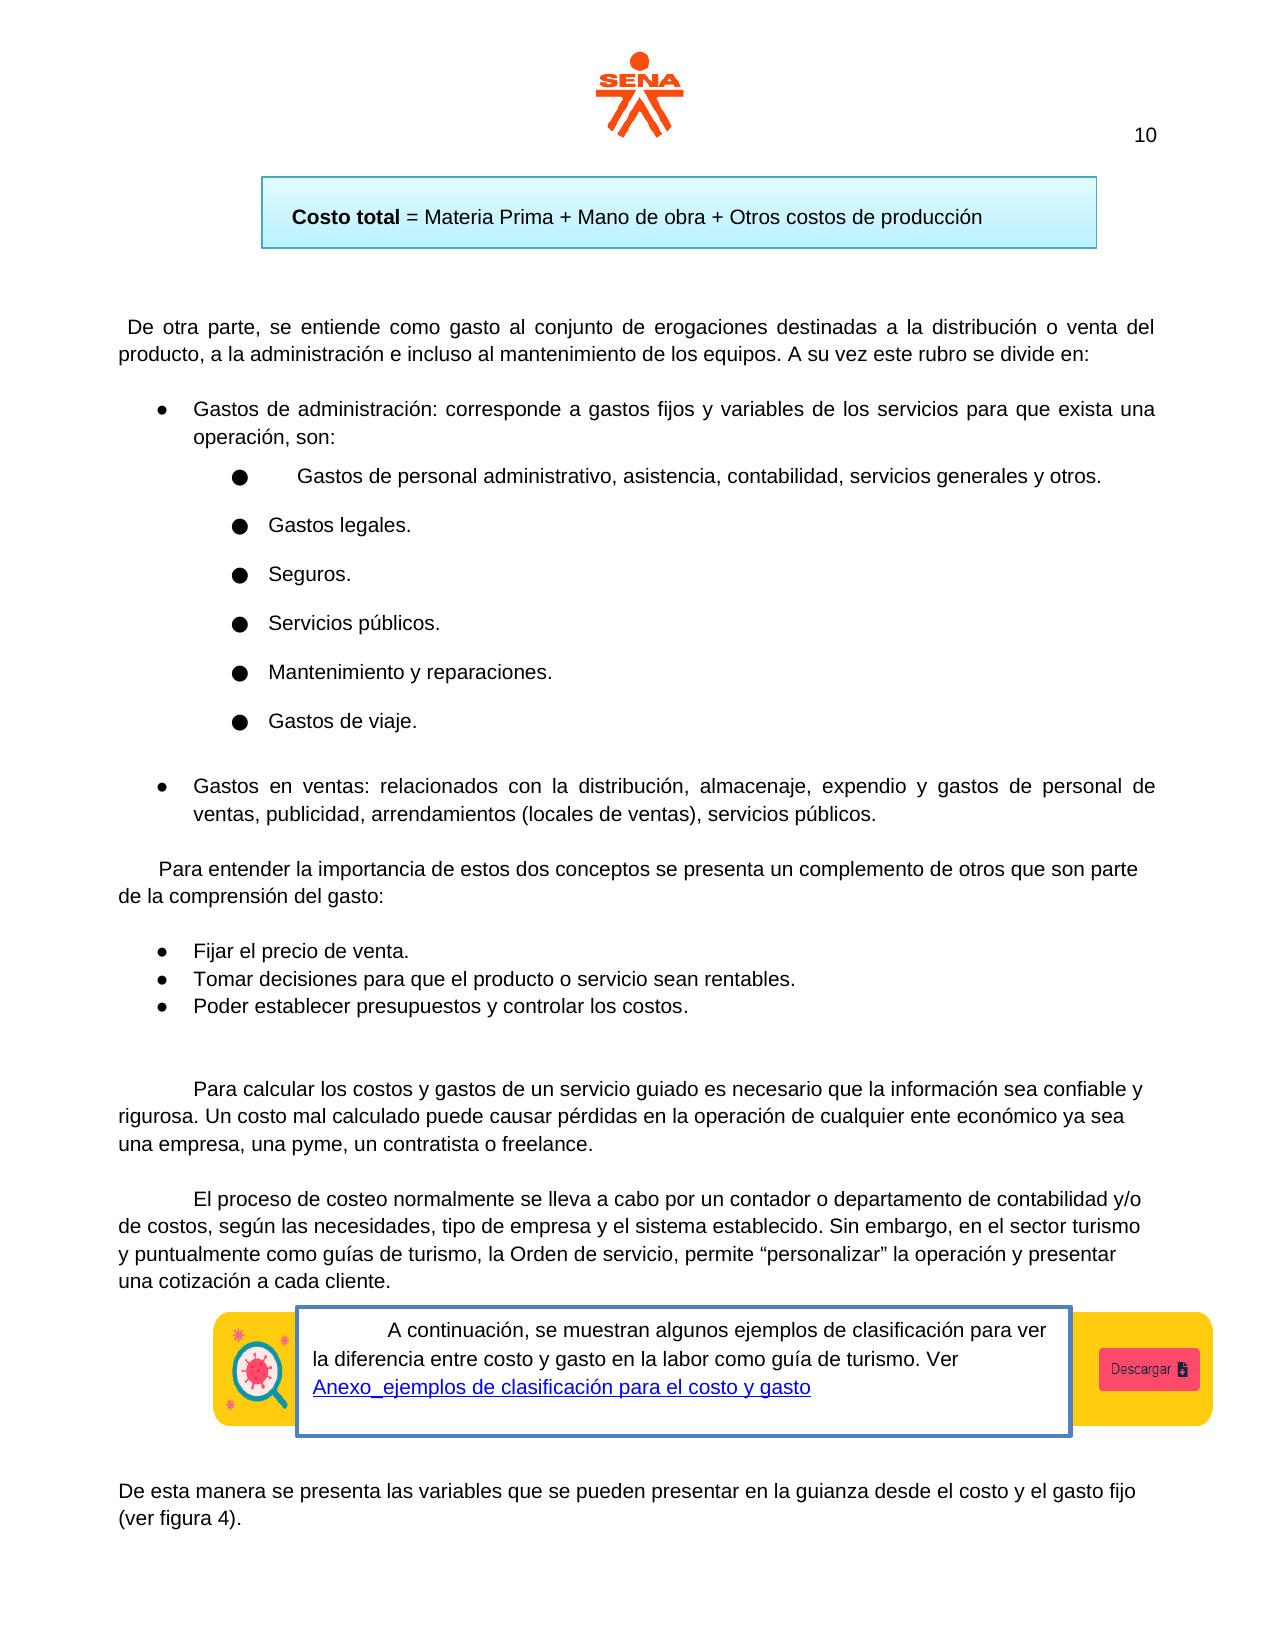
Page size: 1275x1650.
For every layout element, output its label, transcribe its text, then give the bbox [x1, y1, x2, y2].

list Mantenimiento y reparaciones. [231, 648, 1157, 691]
list Gastos de viaje. [231, 697, 1157, 740]
list Seguros. [231, 550, 1157, 593]
list Gastos en ventas: relacionados con la distribución, almacenaje, expendio y gastos de personal de ventas, publicidad, arrendamientos (locales de ventas), servicios públicos. [156, 774, 1157, 826]
list Gastos legales. [231, 501, 1157, 544]
text De esta manera se presenta las variables que se pueden presentar en la guianza desde el costo y el gasto fijo (ver figura 4). [118, 1479, 1157, 1530]
list Poder establecer presupuestos y controlar los costos. [156, 994, 1157, 1018]
text Para entender la importancia de estos dos conceptos se presenta un complemento de otros que son parte de la comprensión del gasto: [118, 857, 1157, 908]
picture [193, 1296, 1233, 1448]
list Gastos de administración: corresponde a gastos fijos y variables de los servicios para que exista una operación, son: [156, 397, 1157, 449]
picture [585, 48, 690, 142]
list Tomar decisiones para que el producto o servicio sean rentables. [156, 967, 1157, 991]
text El proceso de costeo normalmente se lleva a cabo por un contador o departamento de contabilidad y/o de costos, según las necesidades, tipo de empresa y el sistema establecido. Sin embargo, en el sector turismo y puntualmente como guías de turismo, la Orden de servicio, permite “personalizar” la operación y presentar una cotización a cada cliente. [118, 1187, 1157, 1293]
list Gastos de personal administrativo, asistencia, contabilidad, servicios generales y otros. [231, 452, 1157, 495]
text Para calcular los costos y gastos de un servicio guiado es necesario que la información sea confiable y rigurosa. Un costo mal calculado puede causar pérdidas en la operación de cualquier ente económico ya sea una empresa, una pyme, un contratista o freelance. [118, 1077, 1157, 1156]
text Costo total = Materia Prima + Mano de obra + Otros costos de producción [118, 205, 1157, 229]
text De otra parte, se entiende como gasto al conjunto de erogaciones destinadas a la distribución o venta del producto, a la administración e incluso al mantenimiento de los equipos. A su vez este rubro se divide en: [118, 315, 1157, 366]
list Fijar el precio de venta. [156, 939, 1157, 963]
list Servicios públicos. [231, 599, 1157, 642]
